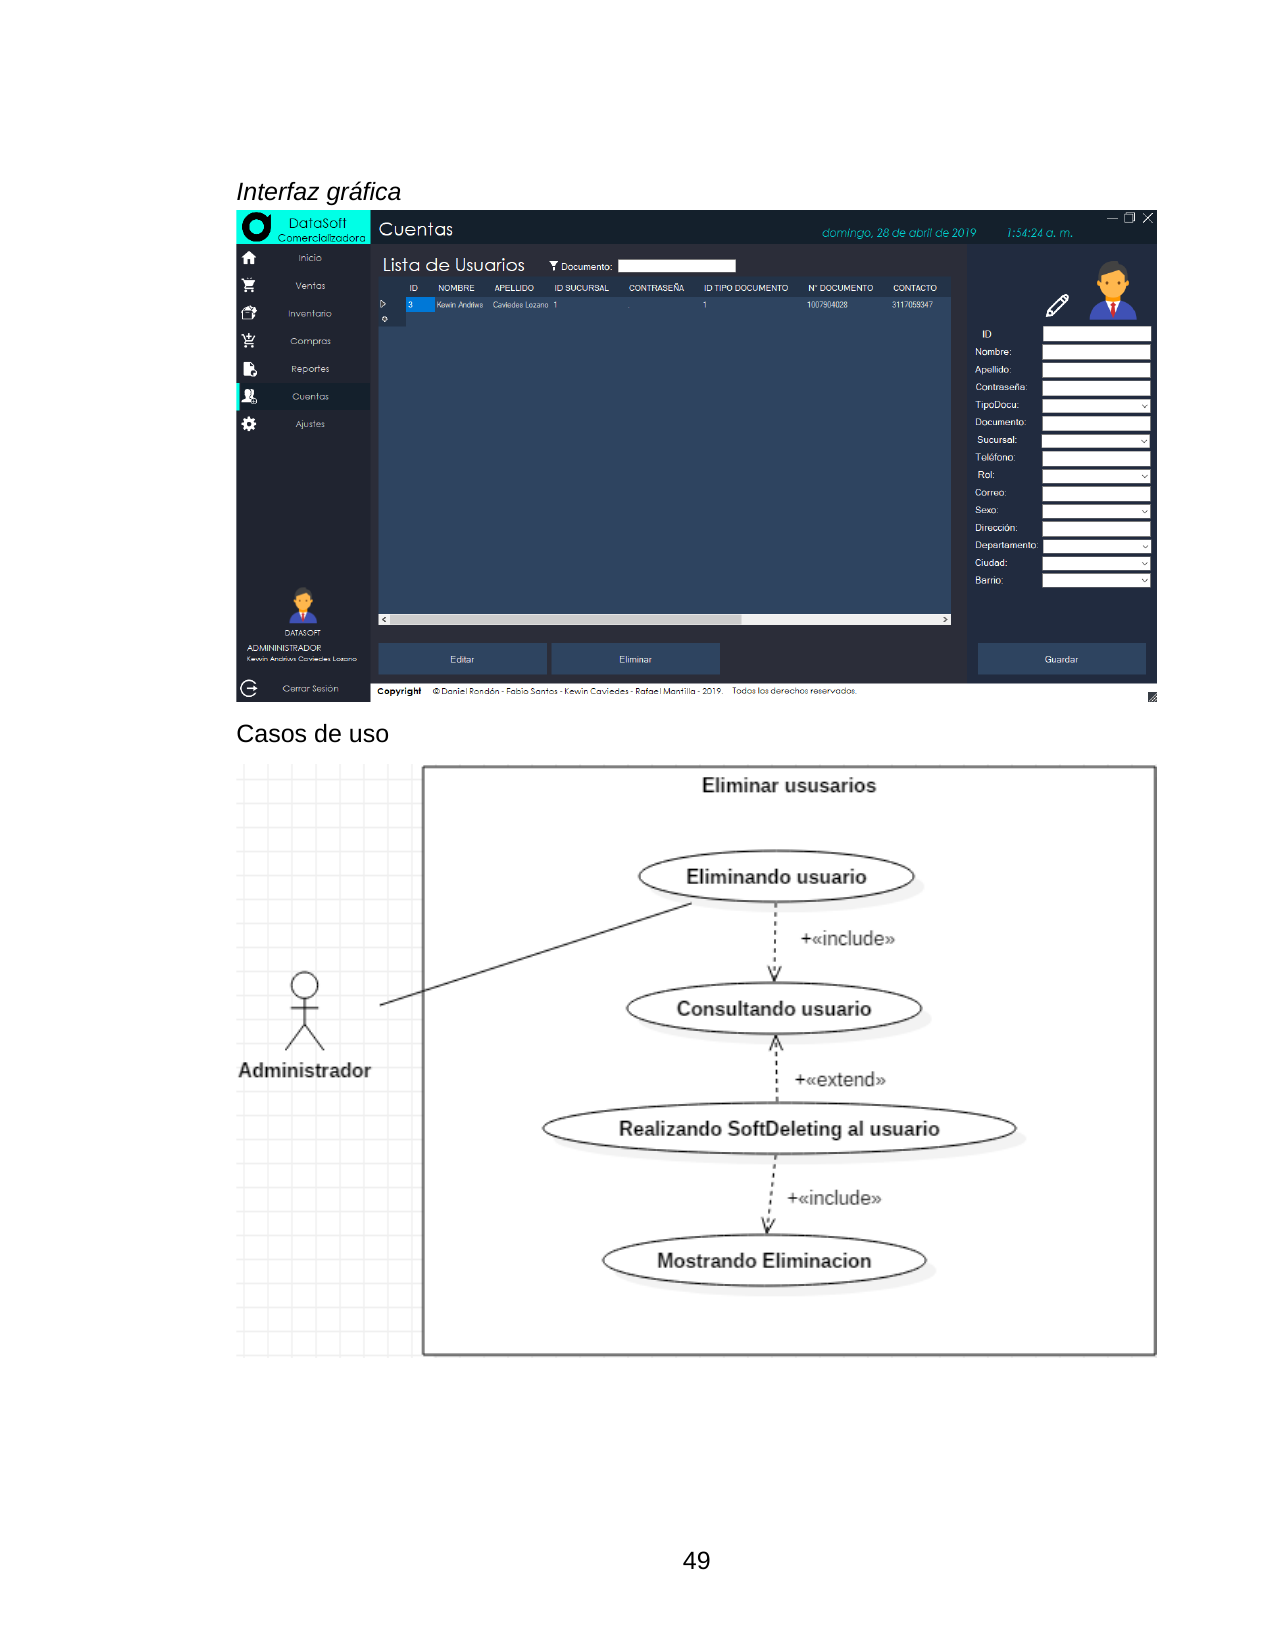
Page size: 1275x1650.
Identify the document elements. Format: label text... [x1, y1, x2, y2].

text Interfaz gráfica [236, 177, 1157, 206]
picture [236, 764, 1157, 1358]
picture [236, 210, 1157, 702]
text Casos de uso [236, 719, 1157, 747]
